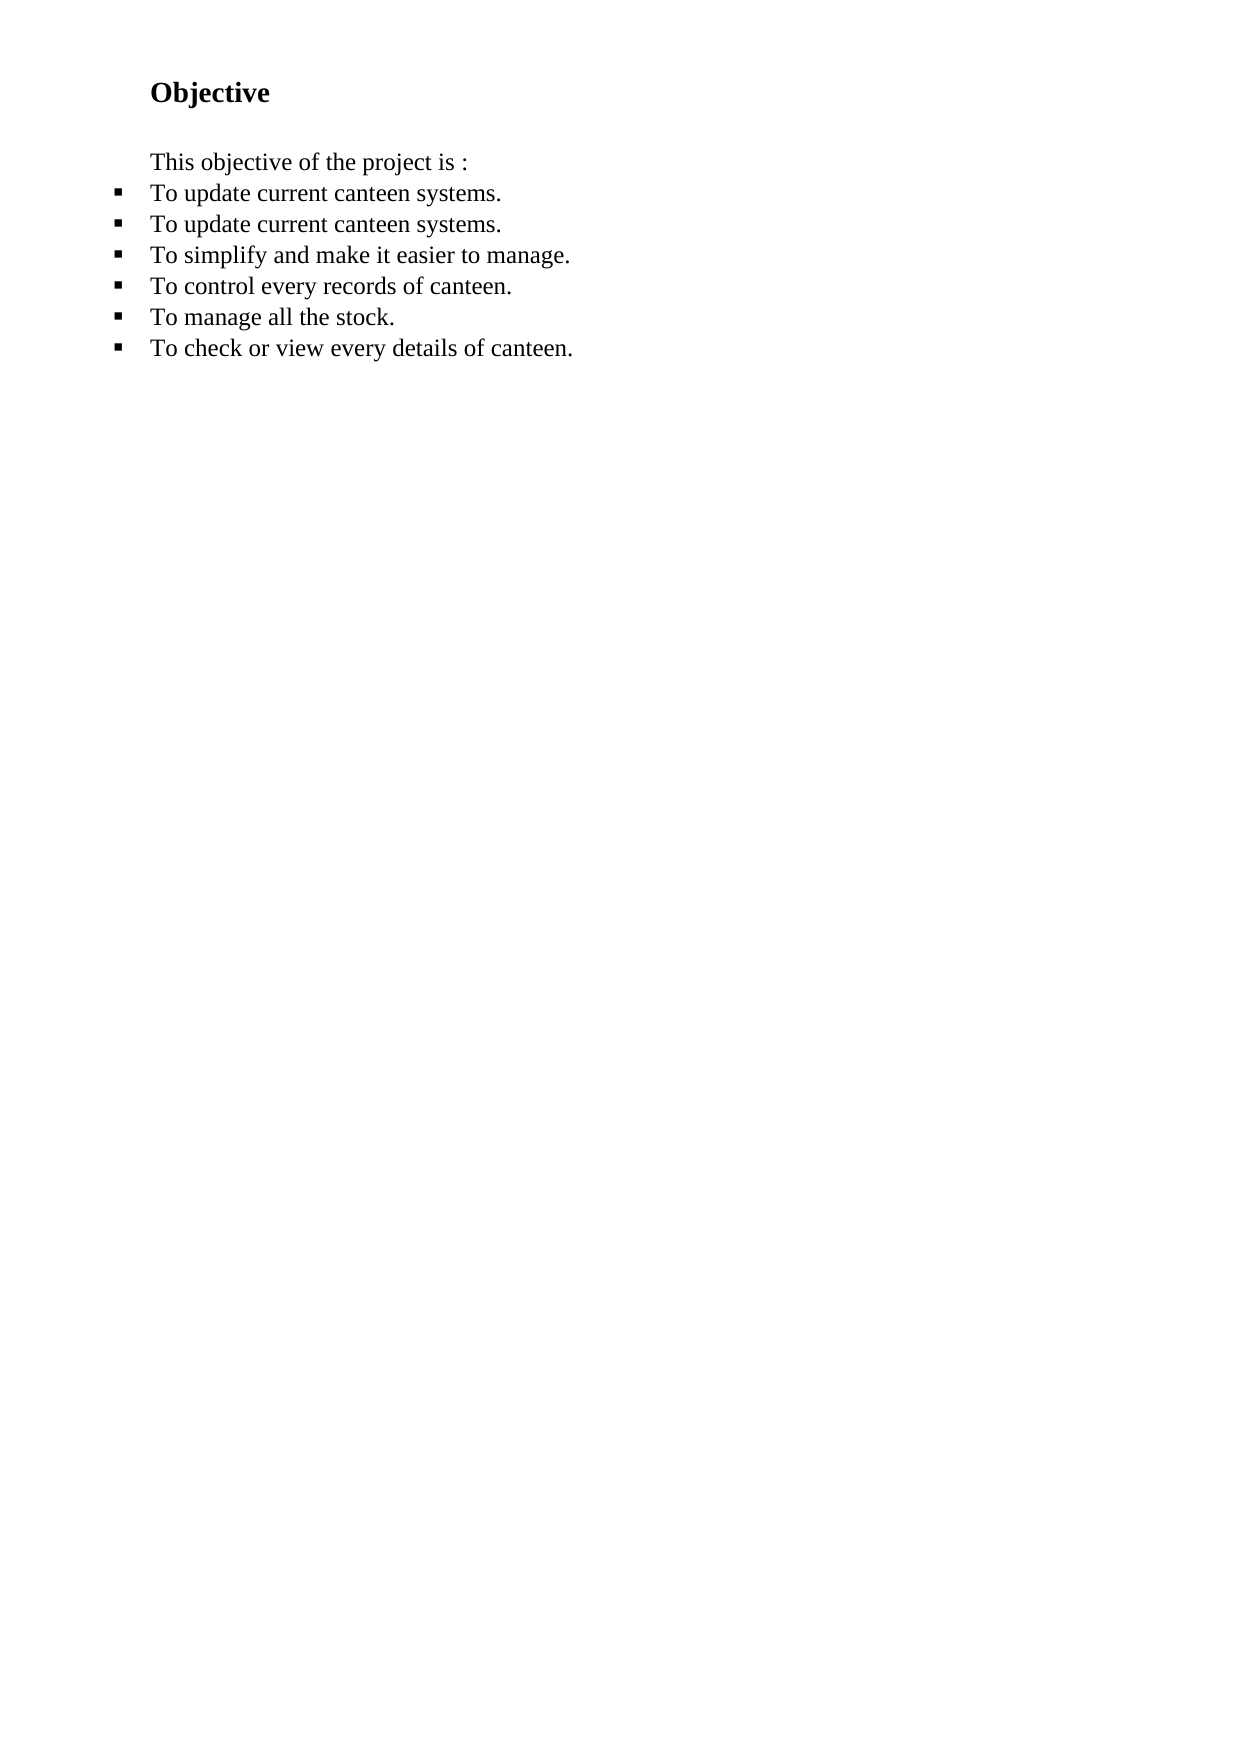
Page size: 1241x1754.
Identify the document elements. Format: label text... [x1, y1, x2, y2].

list To manage all the stock. [112, 302, 1165, 331]
list To simplify and make it easier to manage. [112, 240, 1165, 269]
list To update current canteen systems. [112, 178, 1165, 207]
list To update current canteen systems. [112, 209, 1165, 238]
list To control every records of canteen. [112, 271, 1165, 300]
list Objective [150, 75, 1165, 108]
list To check or view every details of canteen. [112, 333, 1165, 362]
list This objective of the project is : [150, 147, 1165, 176]
